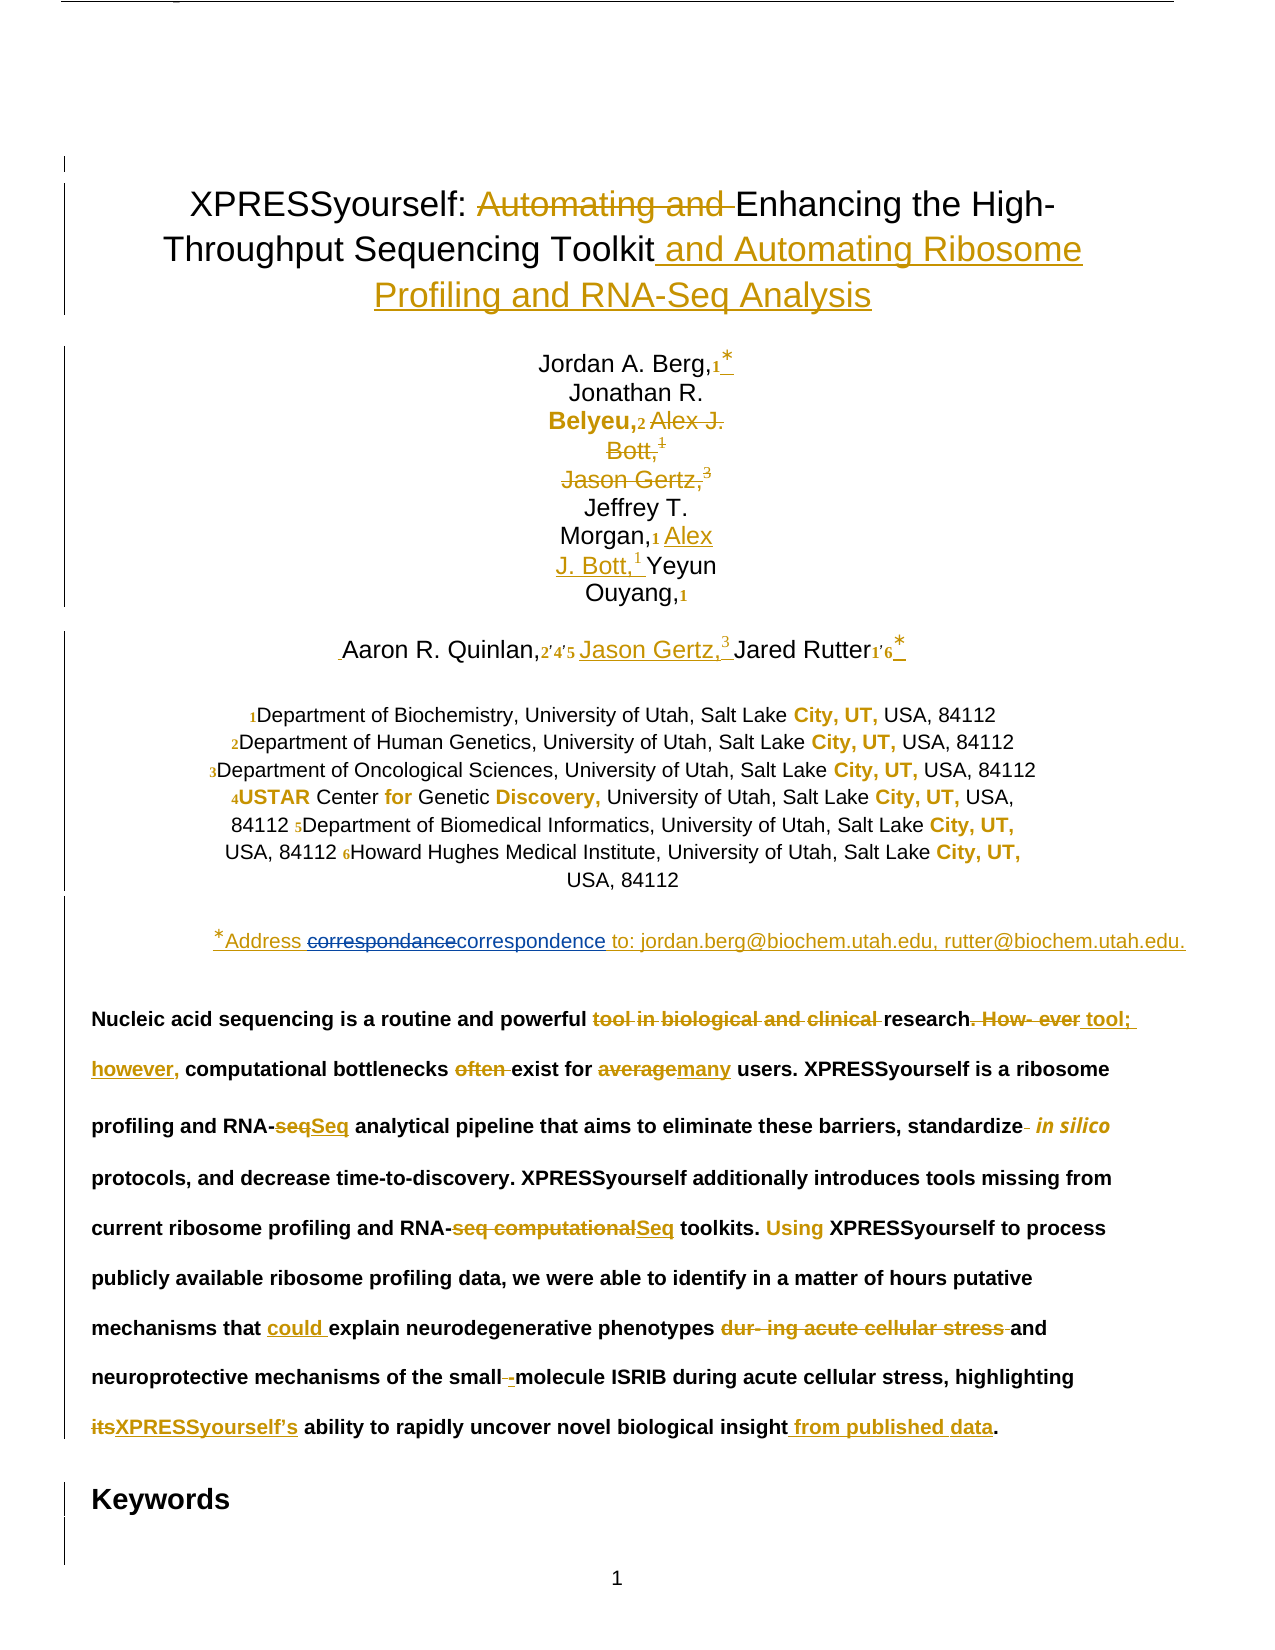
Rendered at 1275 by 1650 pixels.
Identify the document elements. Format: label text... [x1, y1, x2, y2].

text Keywords [91, 1482, 1202, 1516]
text Jeffrey T. Morgan,1 Yeyun Ouyang,1 [547, 465, 725, 607]
text 1Department of Biochemistry, University of Utah, Salt Lake City, UT, USA, 84112 2Department of Human Genetics, University of Utah, Salt Lake City, UT, USA, 84112 3Department of Oncological Sciences, University of Utah, Salt Lake City, UT, USA, 84112 4USTAR Center for Genetic Discovery, University of Utah, Salt Lake City, UT, USA, 84112 5Department of Biomedical Informatics, University of Utah, Salt Lake City, UT, USA, 84112 6Howard Hughes Medical Institute, University of Utah, Salt Lake City, UT, USA, 84112 [205, 702, 1040, 891]
text XPRESSyourself: Enhancing the High-Throughput Sequencing Toolkit [99, 183, 1146, 314]
text Jordan A. Berg,1 Jonathan R. Belyeu,2 [537, 346, 735, 465]
subtitle Nucleic acid sequencing is a routine and powerful research, computational bottlenecks exist for users. XPRESSyourself is a ribosome profiling and RNA- analytical pipeline that aims to eliminate these barriers, standardize in silico protocols, and decrease time-to-discovery. XPRESSyourself additionally introduces tools missing from current ribosome profiling and RNA- toolkits. Using XPRESSyourself to process publicly available ribosome profiling data, we were able to identify in a matter of hours putative mechanisms that explain neurodegenerative phenotypes and neuroprotective mechanisms of the smallmolecule ISRIB during acute cellular stress, highlighting ability to rapidly uncover novel biological insight. [91, 1007, 1155, 1439]
text Aaron R. Quinlan,2,4,5 Jared Rutter1,6 [204, 631, 1040, 665]
